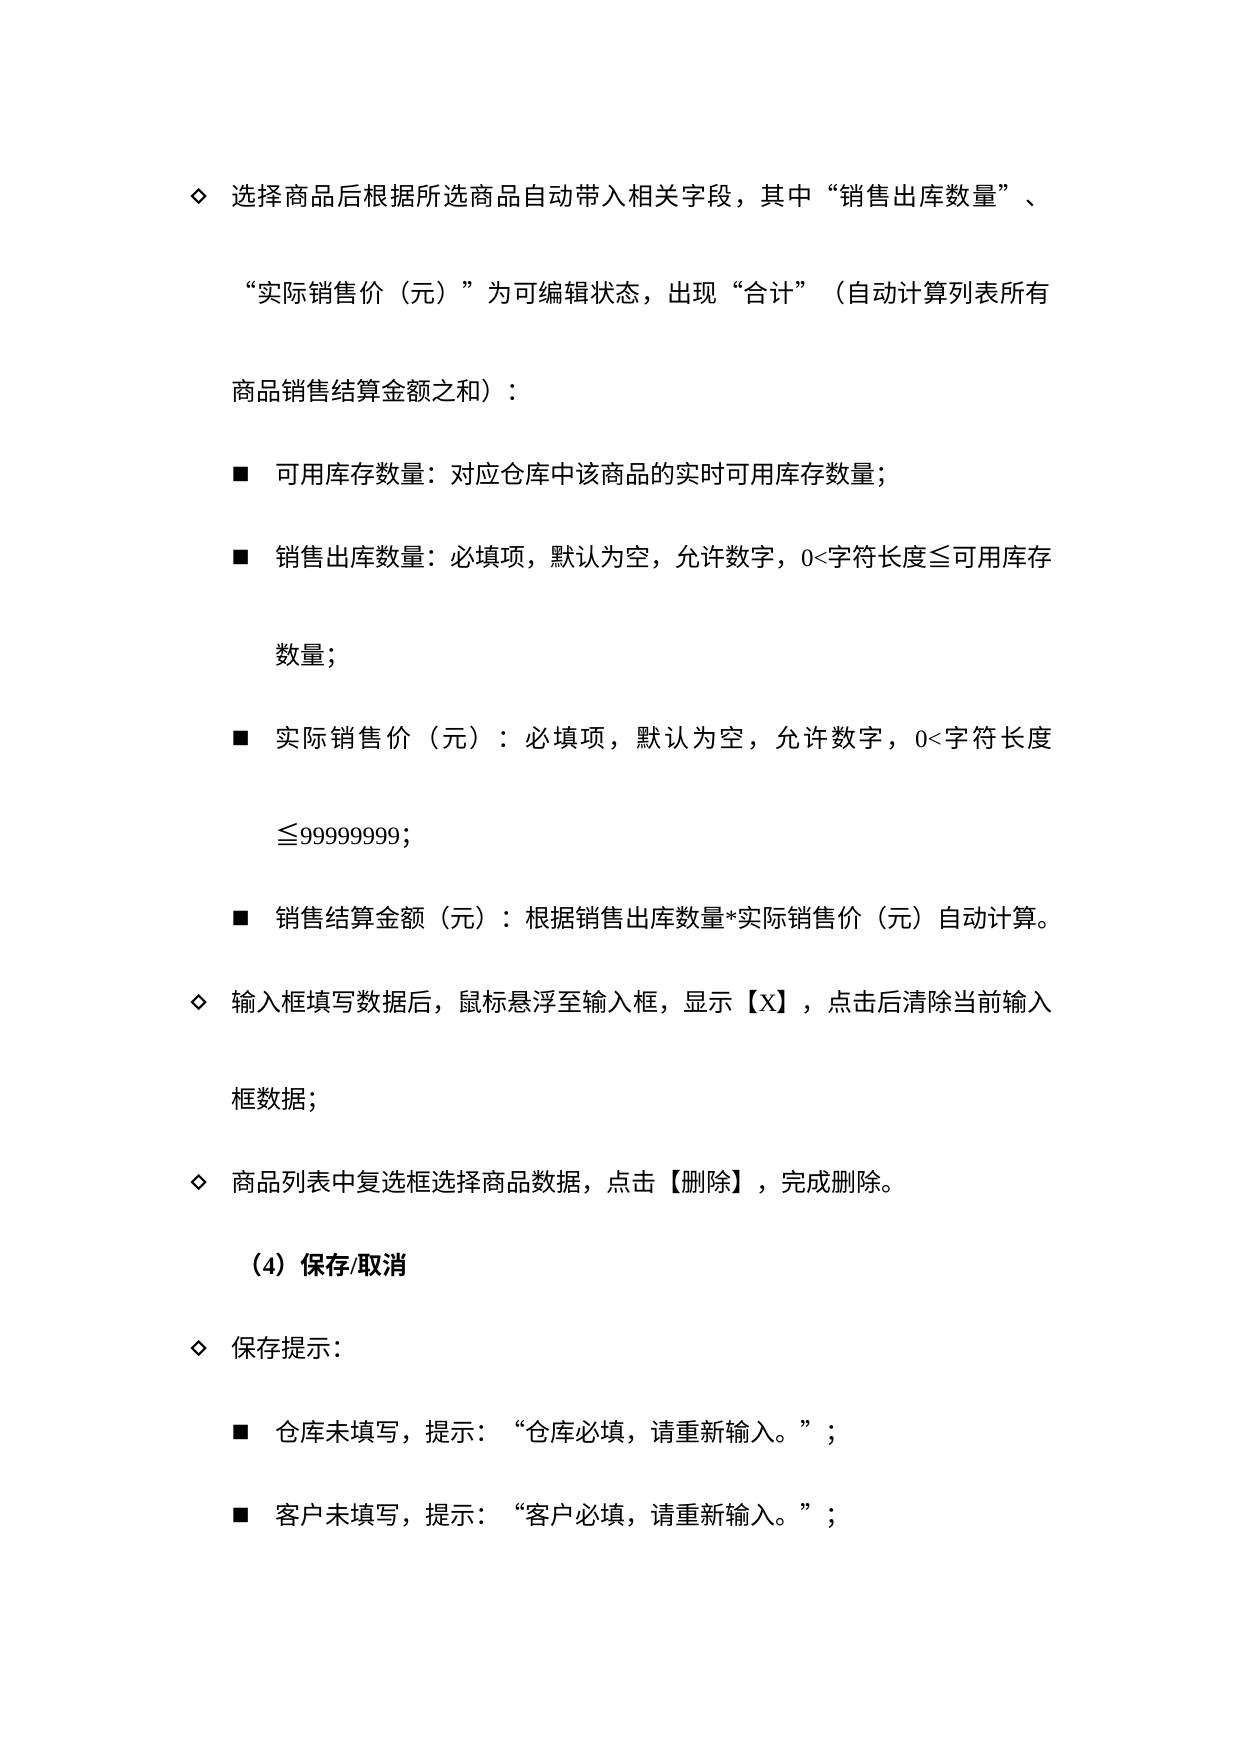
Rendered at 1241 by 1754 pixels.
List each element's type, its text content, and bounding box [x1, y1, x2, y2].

list 选择商品后根据所选商品自动带入相关字段，其中“销售出库数量”、“实际销售价（元）”为可编辑状态，出现“合计”（自动计算列表所有商品销售结算金额之和）： [187, 162, 1053, 422]
text （4）保存/取消 [187, 1231, 1053, 1296]
list 客户未填写，提示：“客户必填，请重新输入。”； [231, 1481, 1053, 1546]
list 保存提示： [187, 1314, 1053, 1379]
list 可用库存数量：对应仓库中该商品的实时可用库存数量； [231, 440, 1053, 505]
list 商品列表中复选框选择商品数据，点击【删除】，完成删除。 [187, 1148, 1053, 1213]
list 销售出库数量：必填项，默认为空，允许数字，0<字符长度≦可用库存数量； [231, 523, 1053, 686]
list 仓库未填写，提示：“仓库必填，请重新输入。”； [231, 1398, 1053, 1463]
list 输入框填写数据后，鼠标悬浮至输入框，显示【X】，点击后清除当前输入框数据； [187, 968, 1053, 1130]
list 实际销售价（元）：必填项，默认为空，允许数字，0<字符长度≦99999999； [231, 704, 1053, 866]
list 销售结算金额（元）：根据销售出库数量*实际销售价（元）自动计算。 [231, 884, 1053, 949]
